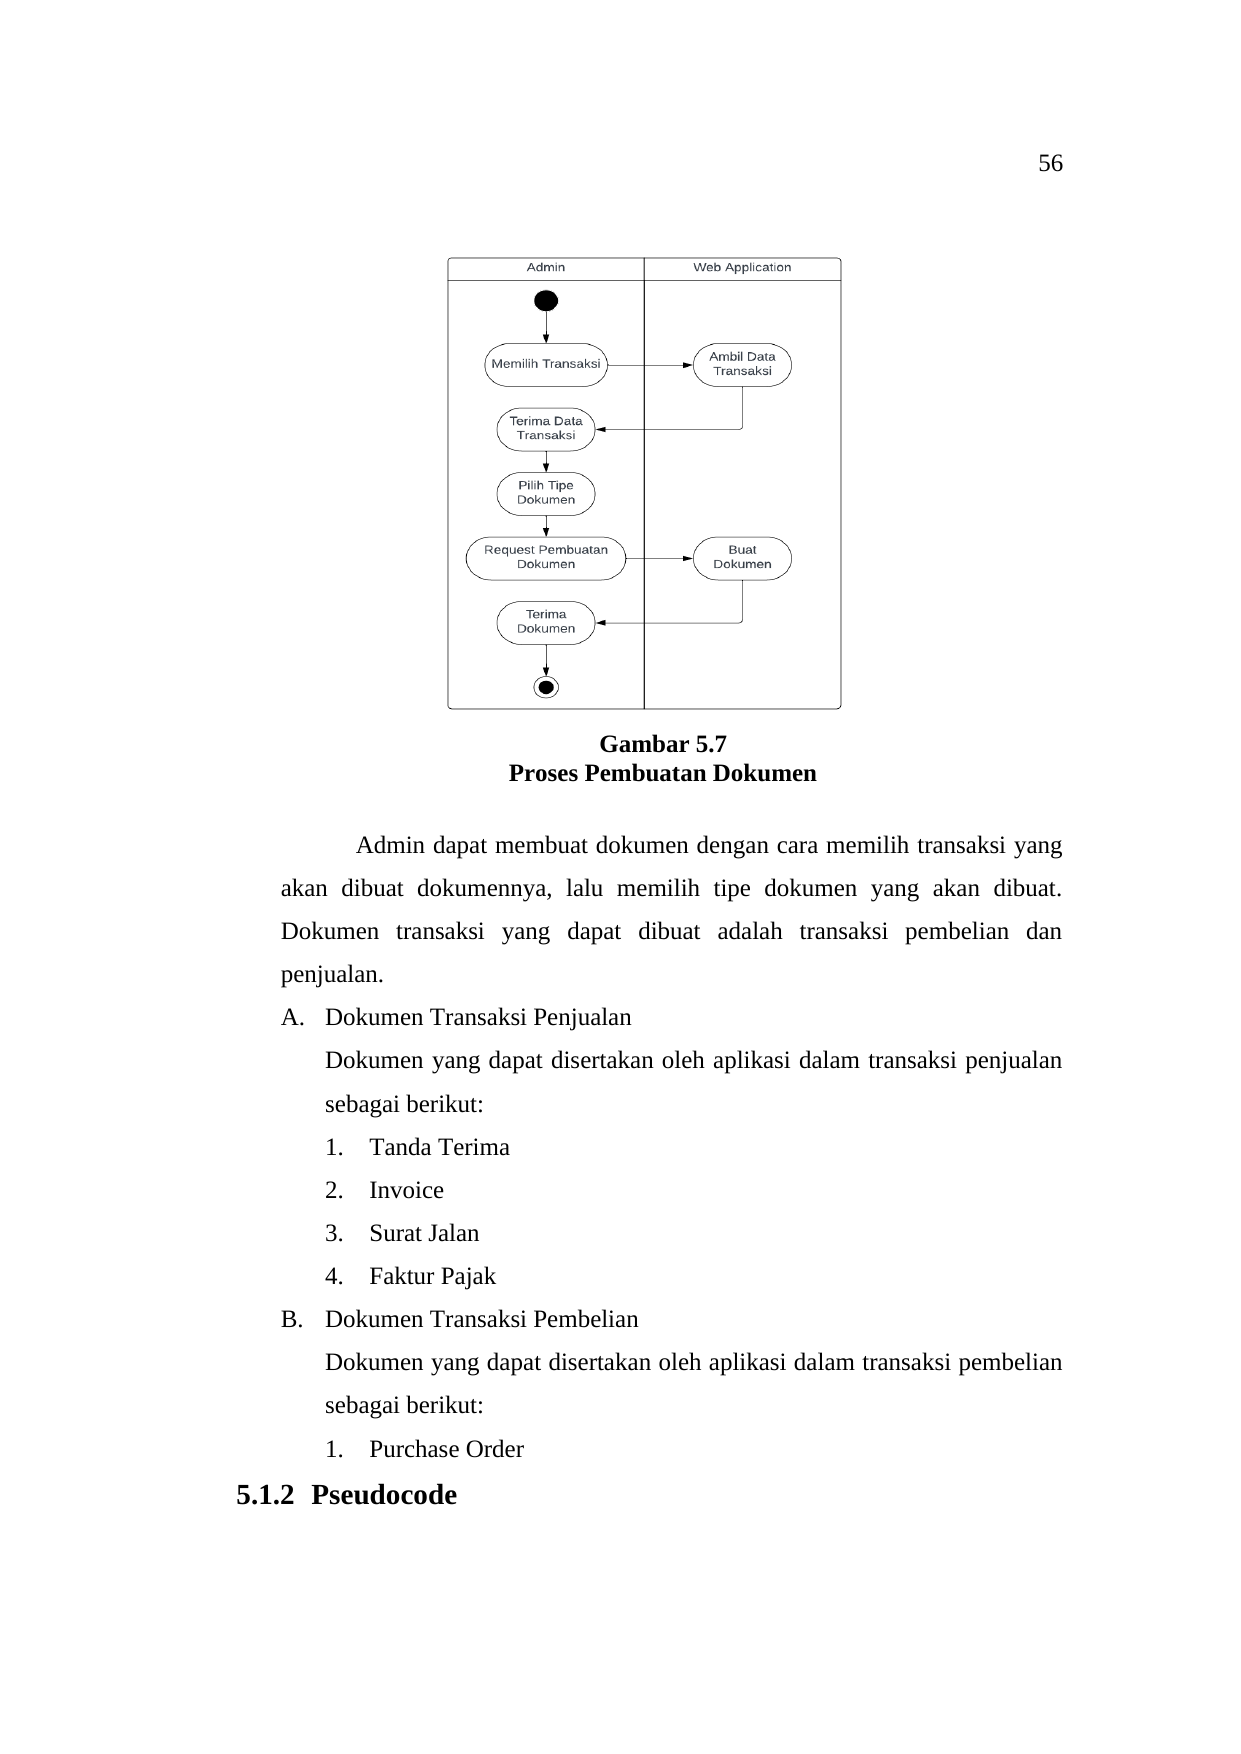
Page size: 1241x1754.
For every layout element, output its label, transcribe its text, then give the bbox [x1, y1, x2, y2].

text Dokumen yang dapat disertakan oleh aplikasi dalam transaksi penjualan sebagai berikut: [325, 1046, 1063, 1117]
text Gambar 5.7 [311, 729, 1014, 758]
picture [423, 236, 865, 730]
text Dokumen yang dapat disertakan oleh aplikasi dalam transaksi pembelian sebagai berikut: [325, 1347, 1063, 1419]
list Dokumen Transaksi Pembelian [281, 1304, 1063, 1333]
list Faktur Pajak [325, 1261, 1063, 1290]
text Proses Pembuatan Dokumen [311, 758, 1014, 787]
list Pseudocode [236, 1477, 1063, 1510]
text Admin dapat membuat dokumen dengan cara memilih transaksi yang akan dibuat dokumennya, lalu memilih tipe dokumen yang akan dibuat. Dokumen transaksi yang dapat dibuat adalah transaksi pembelian dan penjualan. [281, 830, 1063, 988]
list Purchase Order [325, 1434, 1063, 1462]
list Invoice [325, 1175, 1063, 1204]
list Tanda Terima [325, 1132, 1063, 1161]
list Surat Jalan [325, 1218, 1063, 1247]
list Dokumen Transaksi Penjualan [281, 1002, 1063, 1031]
